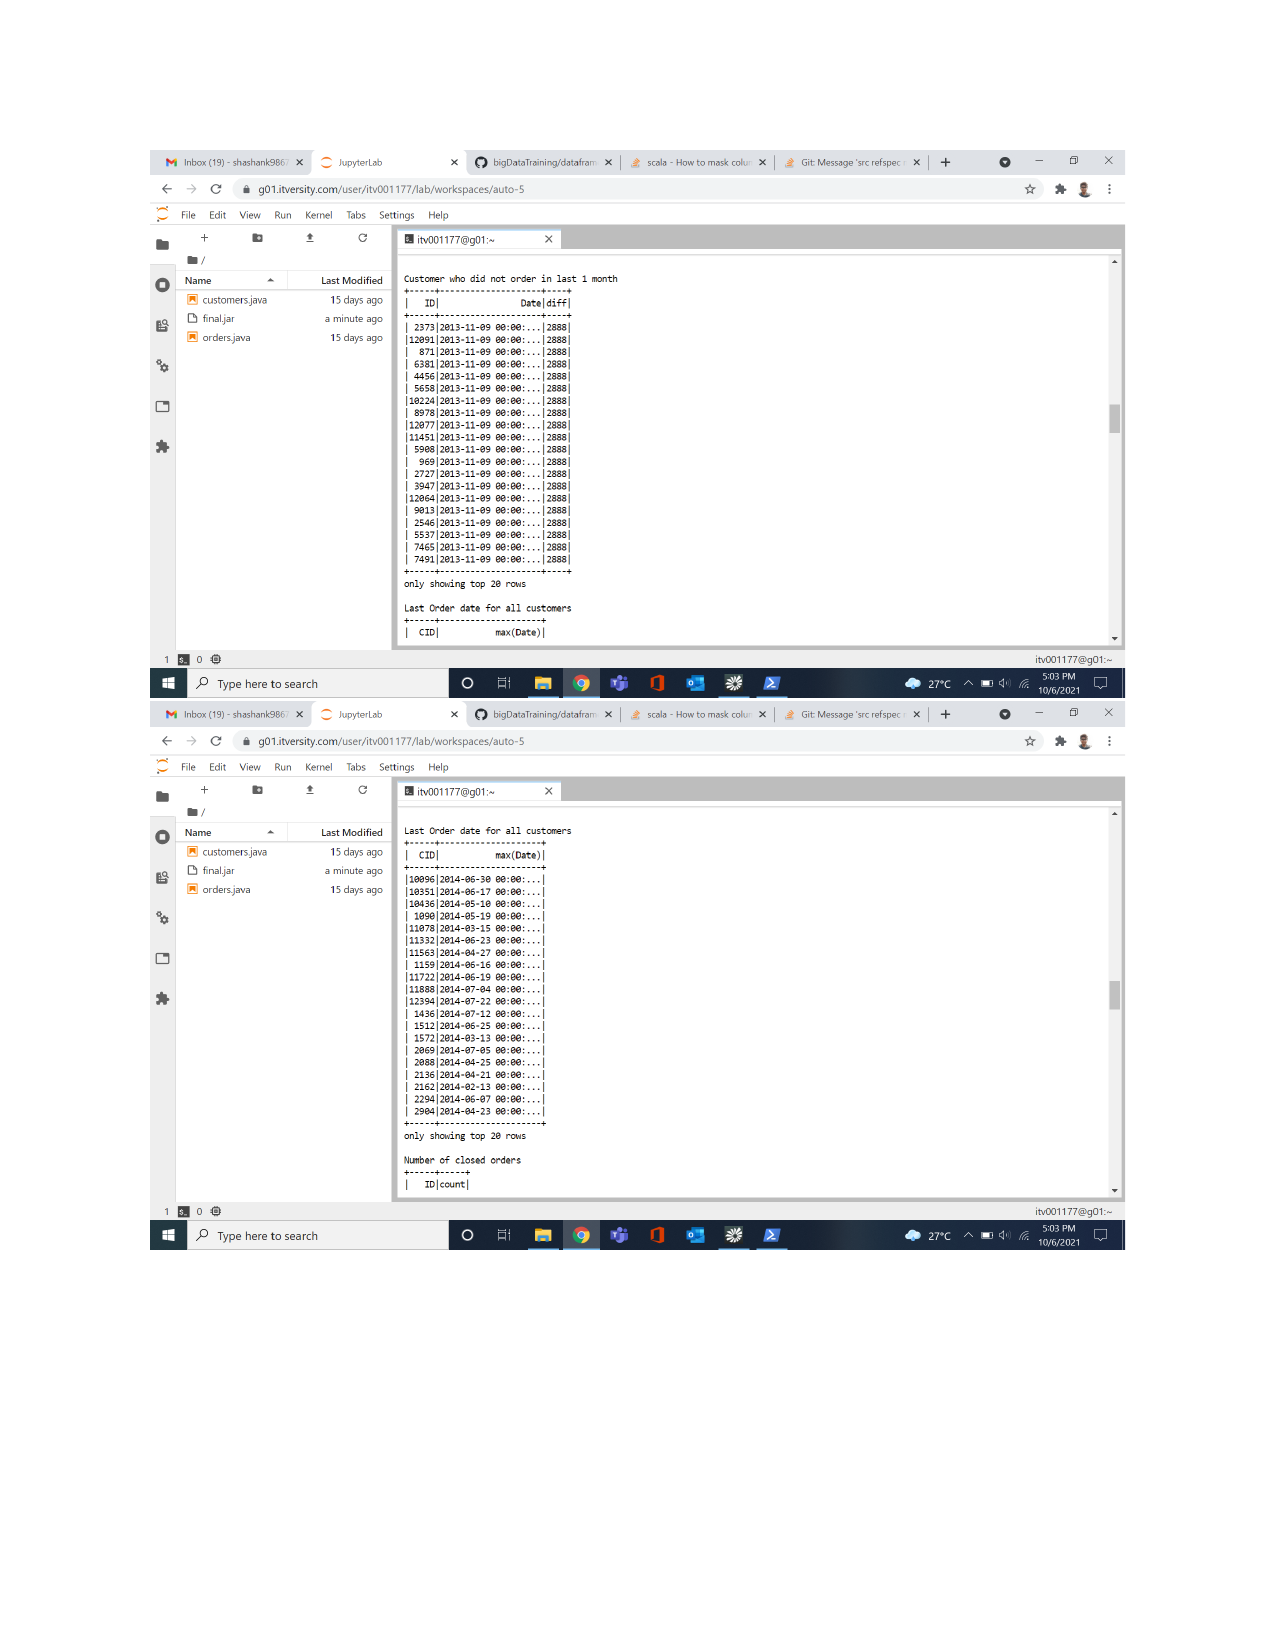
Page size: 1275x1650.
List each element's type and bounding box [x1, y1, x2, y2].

picture [150, 701, 1125, 1250]
picture [150, 150, 1125, 698]
